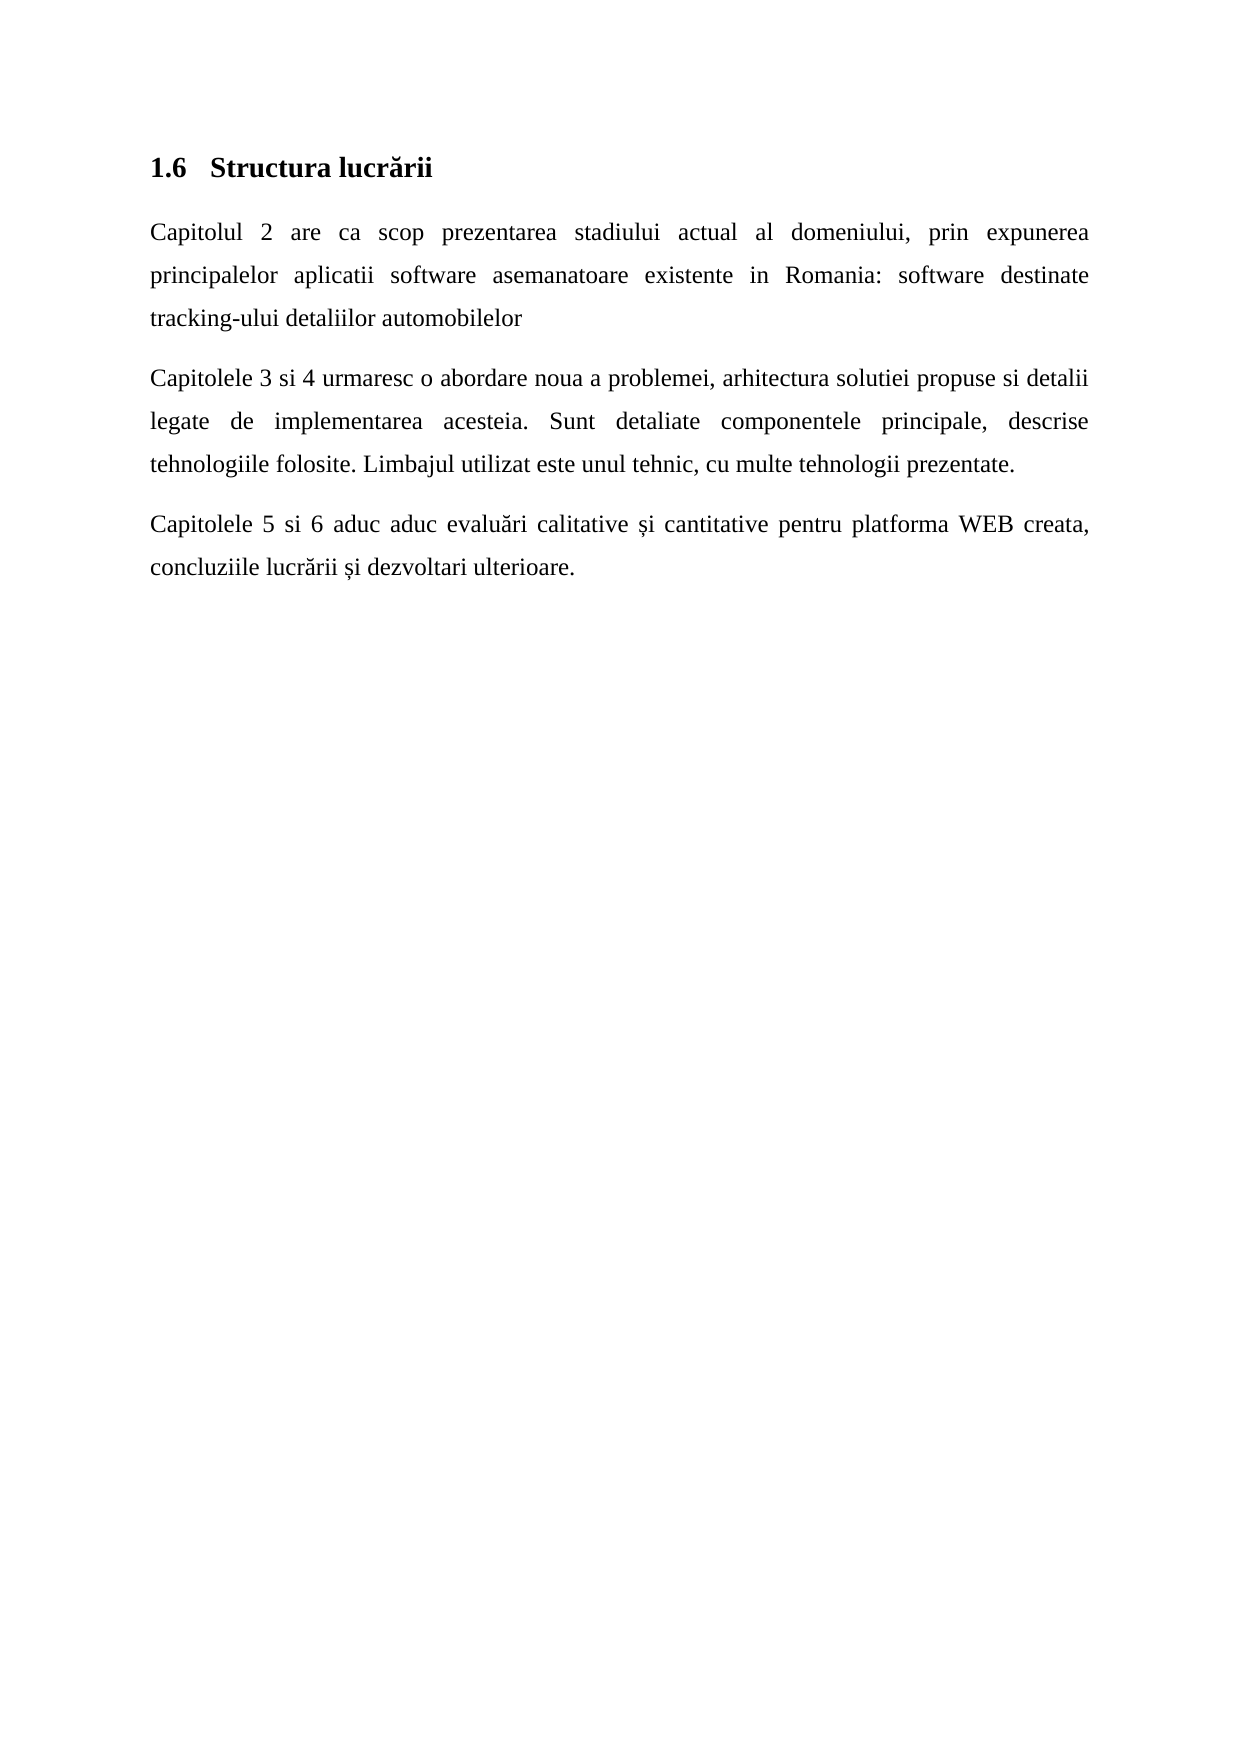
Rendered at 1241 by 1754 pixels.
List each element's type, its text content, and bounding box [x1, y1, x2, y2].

subtitle Structura lucrării [150, 150, 1090, 183]
text Capitolele 3 si 4 urmaresc o abordare noua a problemei, arhitectura solutiei propuse si detalii legate de implementarea acesteia. Sunt detaliate componentele principale, descrise tehnologiile folosite. Limbajul utilizat este unul tehnic, cu multe tehnologii prezentate. [150, 363, 1090, 478]
text Capitolul 2 are ca scop prezentarea stadiului actual al domeniului, prin expunerea principalelor aplicatii software asemanatoare existente in Romania: software destinate tracking-ului detaliilor automobilelor [150, 217, 1090, 332]
text Capitolele 5 si 6 aduc aduc evaluări calitative și cantitative pentru platforma WEB creata, concluziile lucrării și dezvoltari ulterioare. [150, 509, 1090, 581]
